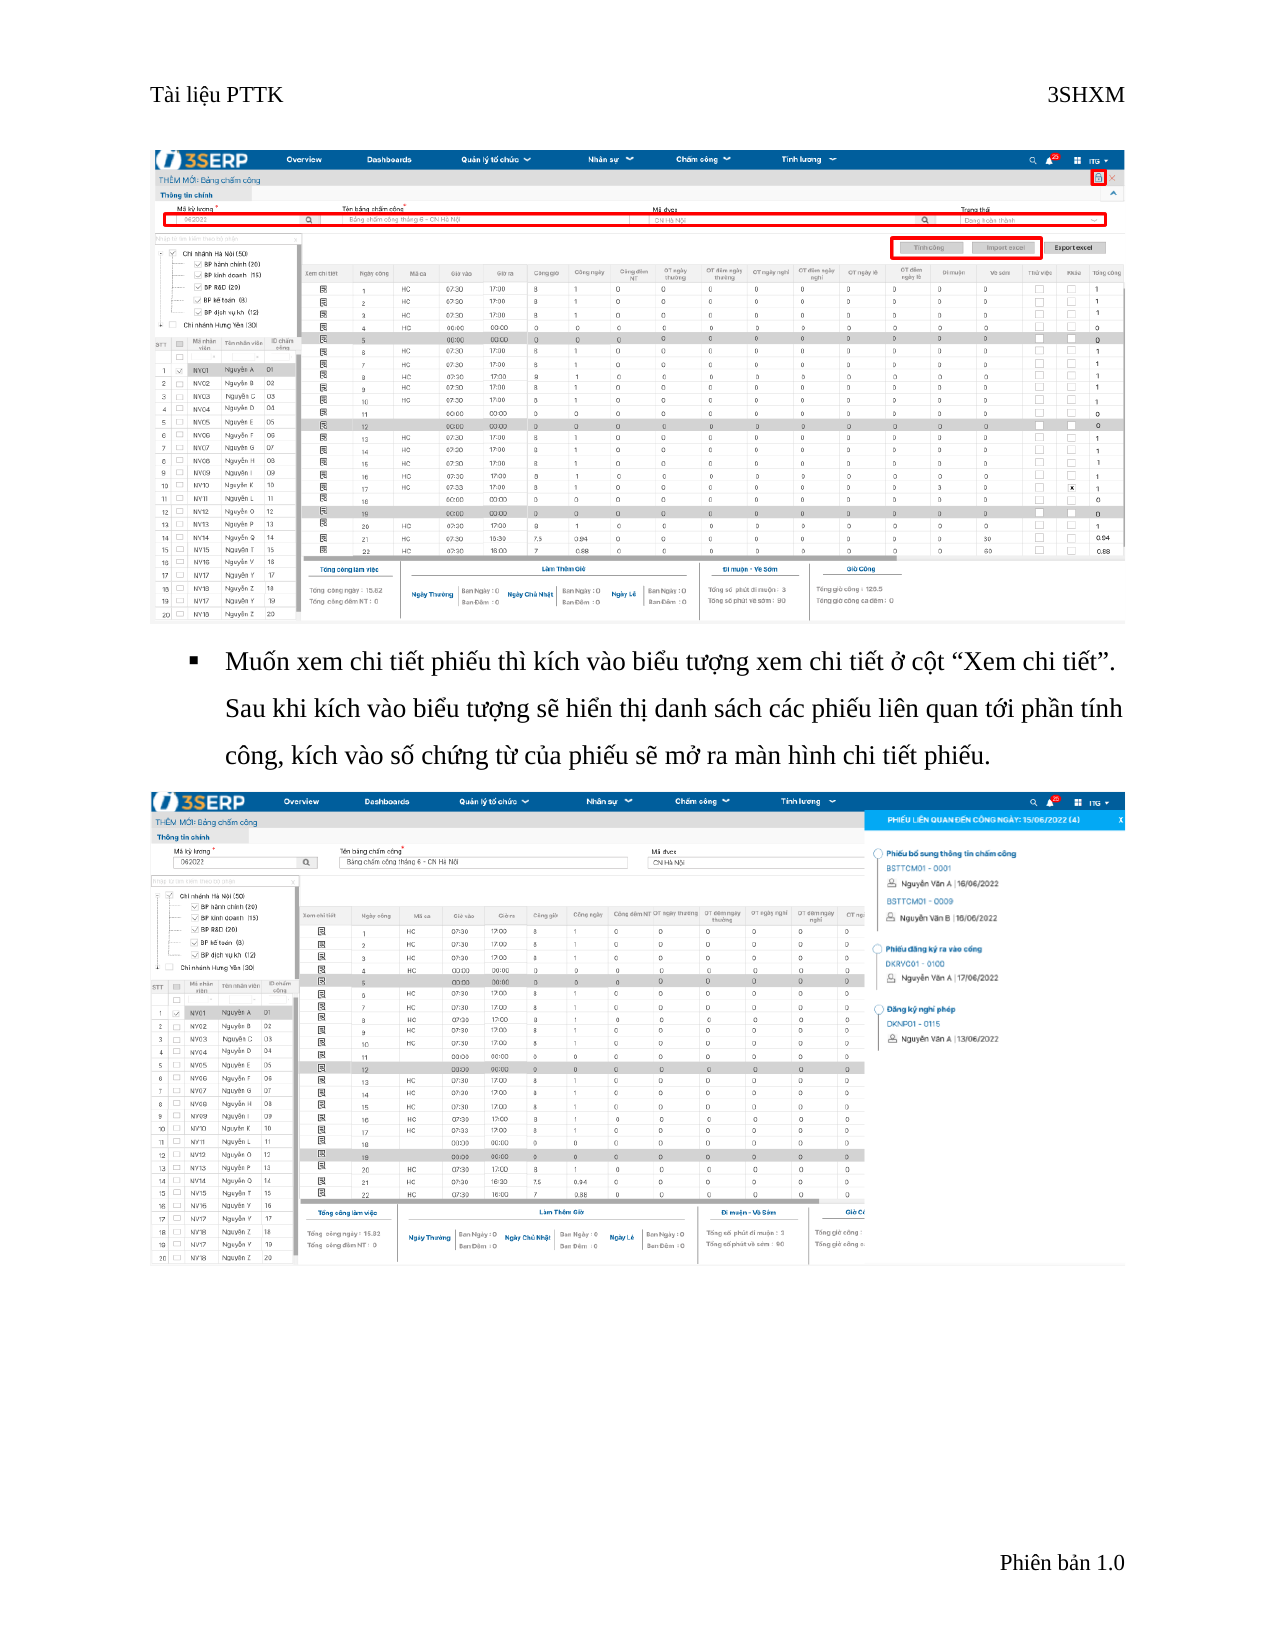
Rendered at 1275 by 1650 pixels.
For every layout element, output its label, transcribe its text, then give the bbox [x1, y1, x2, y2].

picture [150, 791, 1125, 1266]
picture [983, 818, 995, 822]
picture [941, 818, 953, 822]
picture [956, 818, 970, 822]
picture [918, 818, 928, 822]
picture [150, 150, 1125, 624]
list Muốn xem chi tiết phiếu thì kích vào biểu tượng xem chi tiết ở cột “Xem chi tiết”. Sau khi kích vào biểu tượng sẽ hiển thị danh sách các phiếu liên quan tới phần tính công, kích vào số chứng từ của phiếu sẽ mở ra màn hình chi tiết phiếu. [187, 646, 1125, 770]
picture [998, 818, 1013, 822]
picture [1033, 818, 1046, 822]
